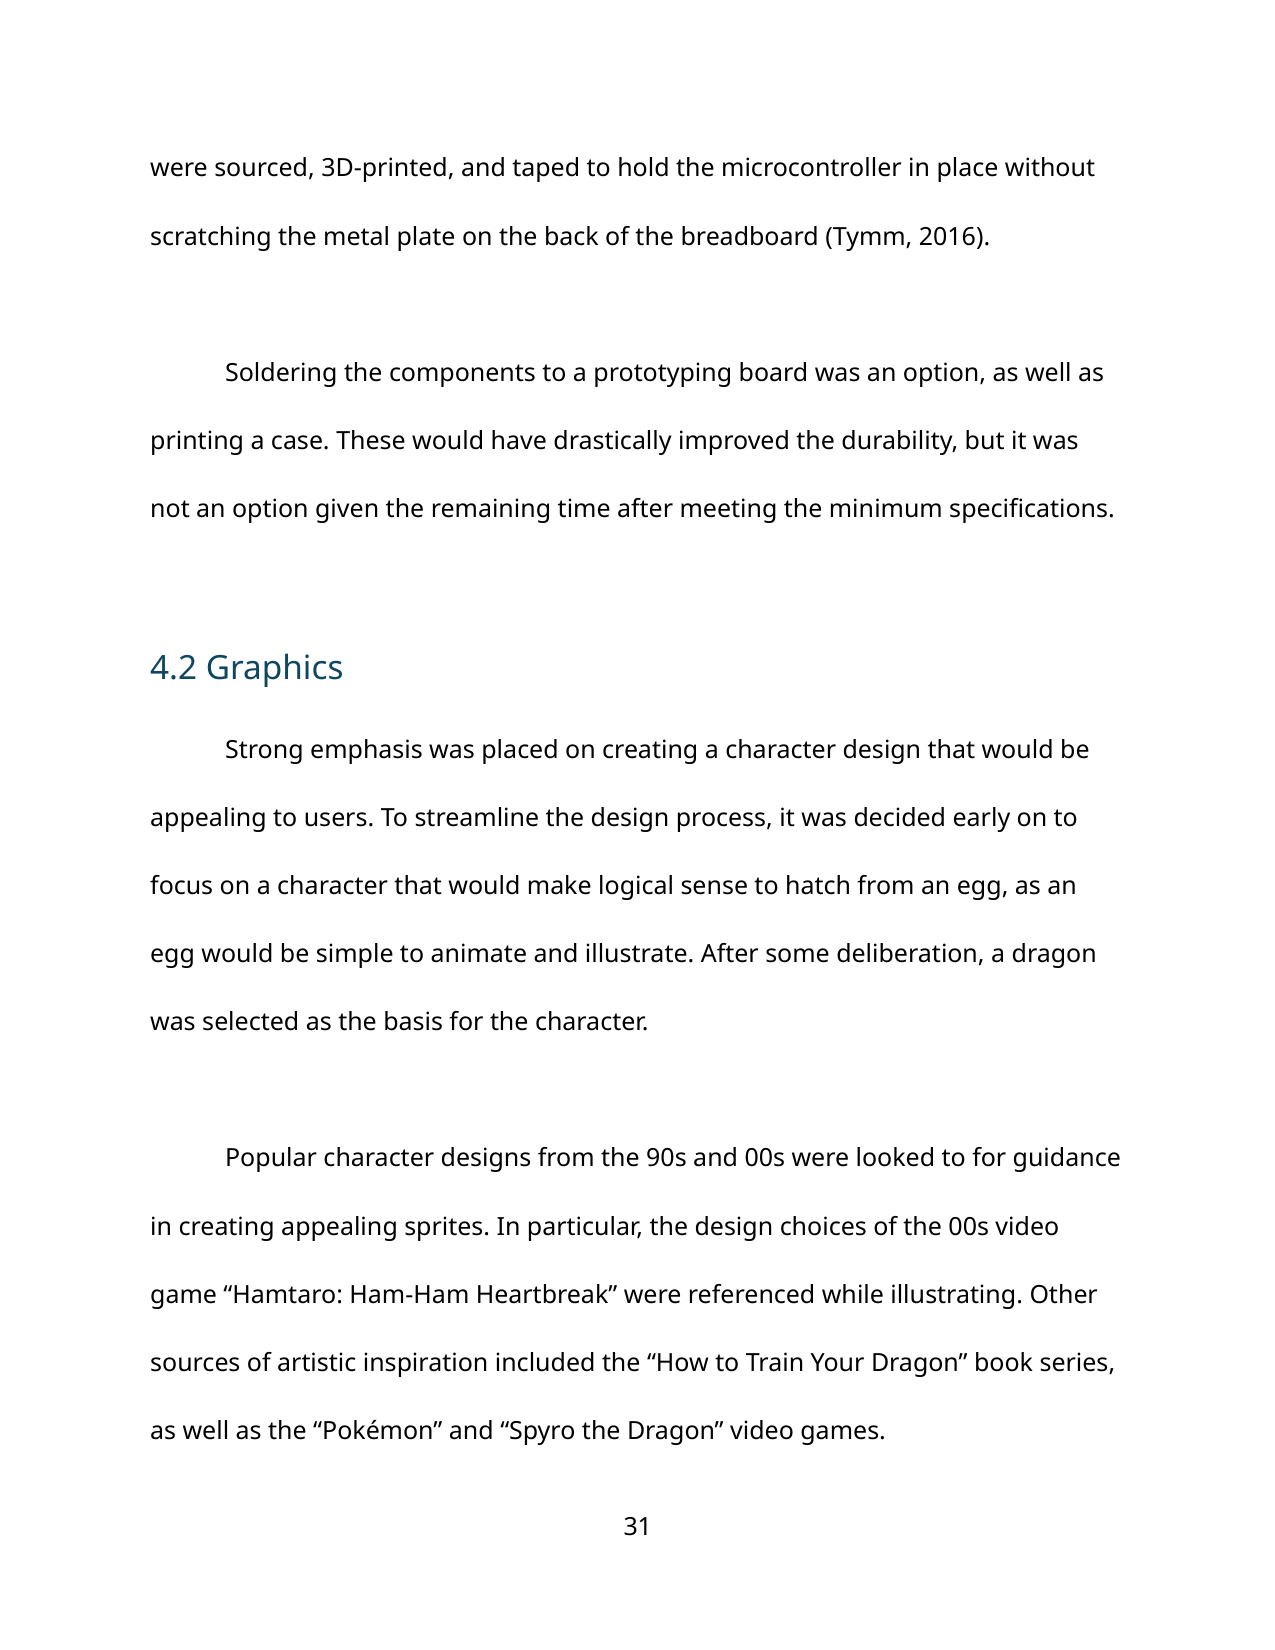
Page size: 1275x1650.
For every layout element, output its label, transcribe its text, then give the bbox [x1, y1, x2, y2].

text Soldering the components to a prototyping board was an option, as well as printing a case. These would have drastically improved the durability, but it was not an option given the remaining time after meeting the minimum specifications. [150, 354, 1125, 525]
subtitle 4.2 Graphics [150, 643, 1125, 689]
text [150, 150, 1125, 252]
text Popular character designs from the 90s and 00s were looked to for guidance in creating appealing sprites. In particular, the design choices of the 00s video game “Hamtaro: Ham-Ham Heartbreak” were referenced while illustrating. Other sources of artistic inspiration included the “How to Train Your Dragon” book series, as well as the “Pokémon” and “Spyro the Dragon” video games. [150, 1140, 1125, 1447]
text Strong emphasis was placed on creating a character design that would be appealing to users. To streamline the design process, it was decided early on to focus on a character that would make logical sense to hatch from an egg, as an egg would be simple to animate and illustrate. After some deliberation, a dragon was selected as the basis for the character. [150, 731, 1125, 1038]
